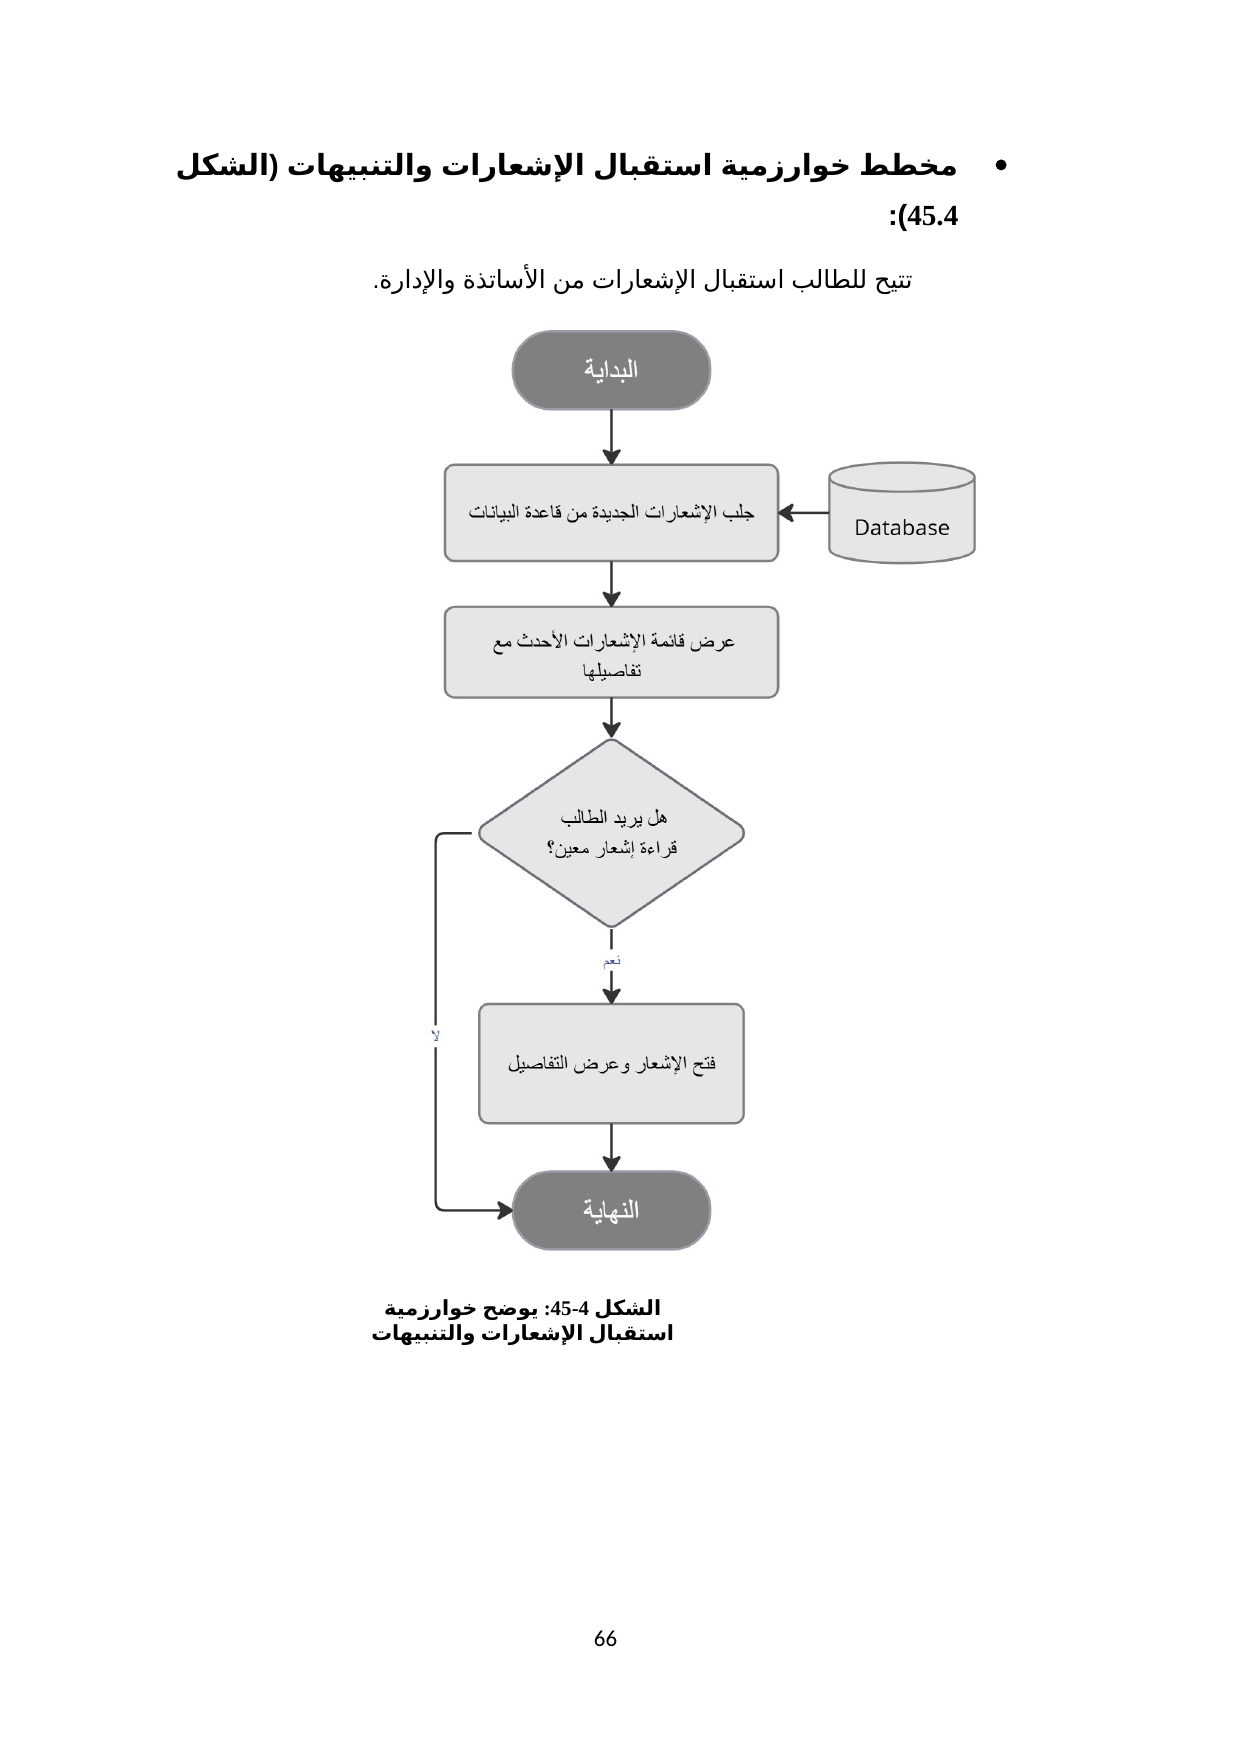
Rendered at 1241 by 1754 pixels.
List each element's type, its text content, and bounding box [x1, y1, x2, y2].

text تتيح للطالب استقبال الإشعارات من الأساتذة والإدارة. [148, 265, 913, 294]
picture [355, 325, 988, 1252]
list مخطط خوارزمية استقبال الإشعارات والتنبيهات (الشكل 45.4): [148, 148, 996, 232]
